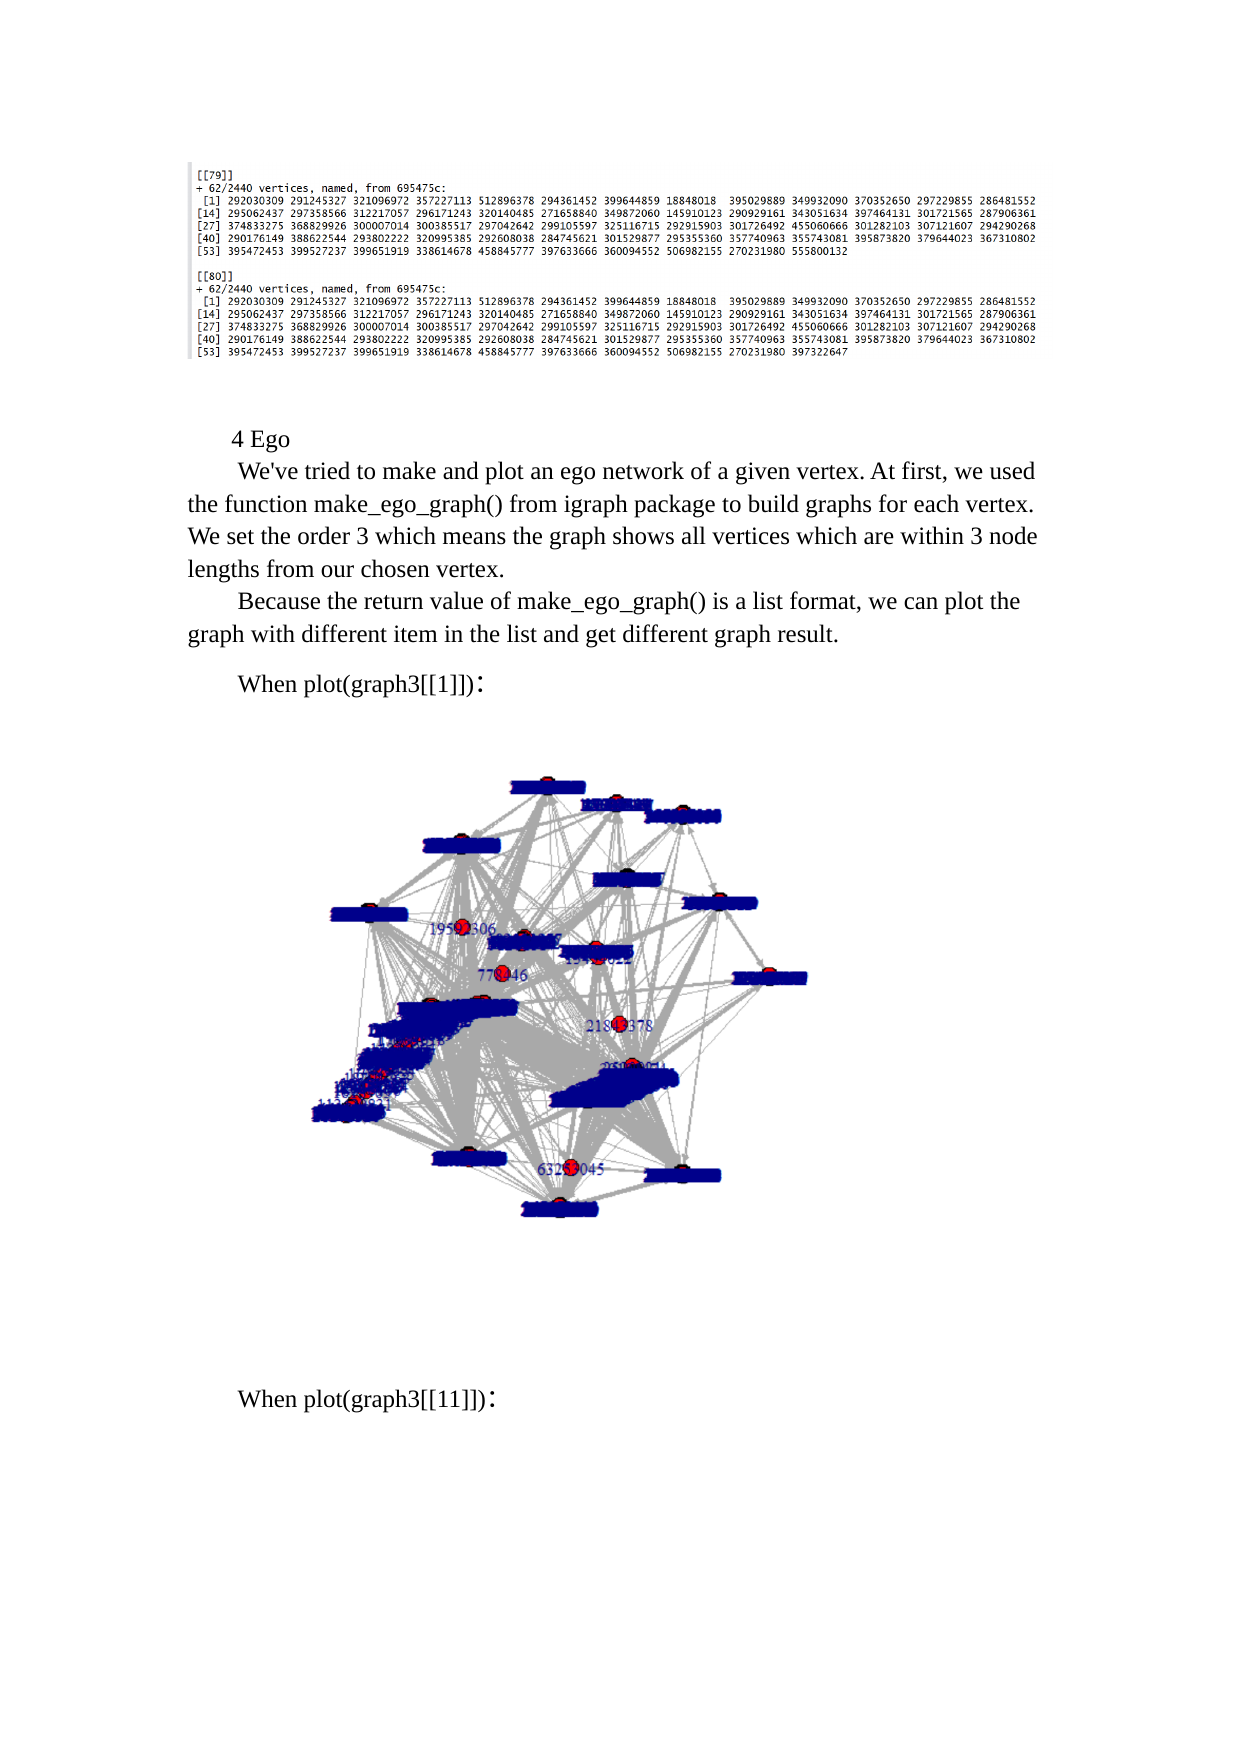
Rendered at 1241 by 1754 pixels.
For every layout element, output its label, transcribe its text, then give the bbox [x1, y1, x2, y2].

text When plot(graph3[[11]])： [187, 1364, 1053, 1429]
text When plot(graph3[[1]])： [187, 649, 1053, 714]
text Because the return value of make_ego_graph() is a list format, we can plot the graph with different item in the list and get different graph result. [187, 584, 1053, 649]
picture [187, 162, 1053, 359]
picture [231, 714, 849, 1267]
text We've tried to make and plot an ego network of a given vertex. At first, we used the function make_ego_graph() from igraph package to build graphs for each vertex. We set the order 3 which means the graph shows all vertices which are within 3 node lengths from our chosen vertex. [187, 454, 1053, 584]
text 4 Ego [187, 422, 1053, 454]
